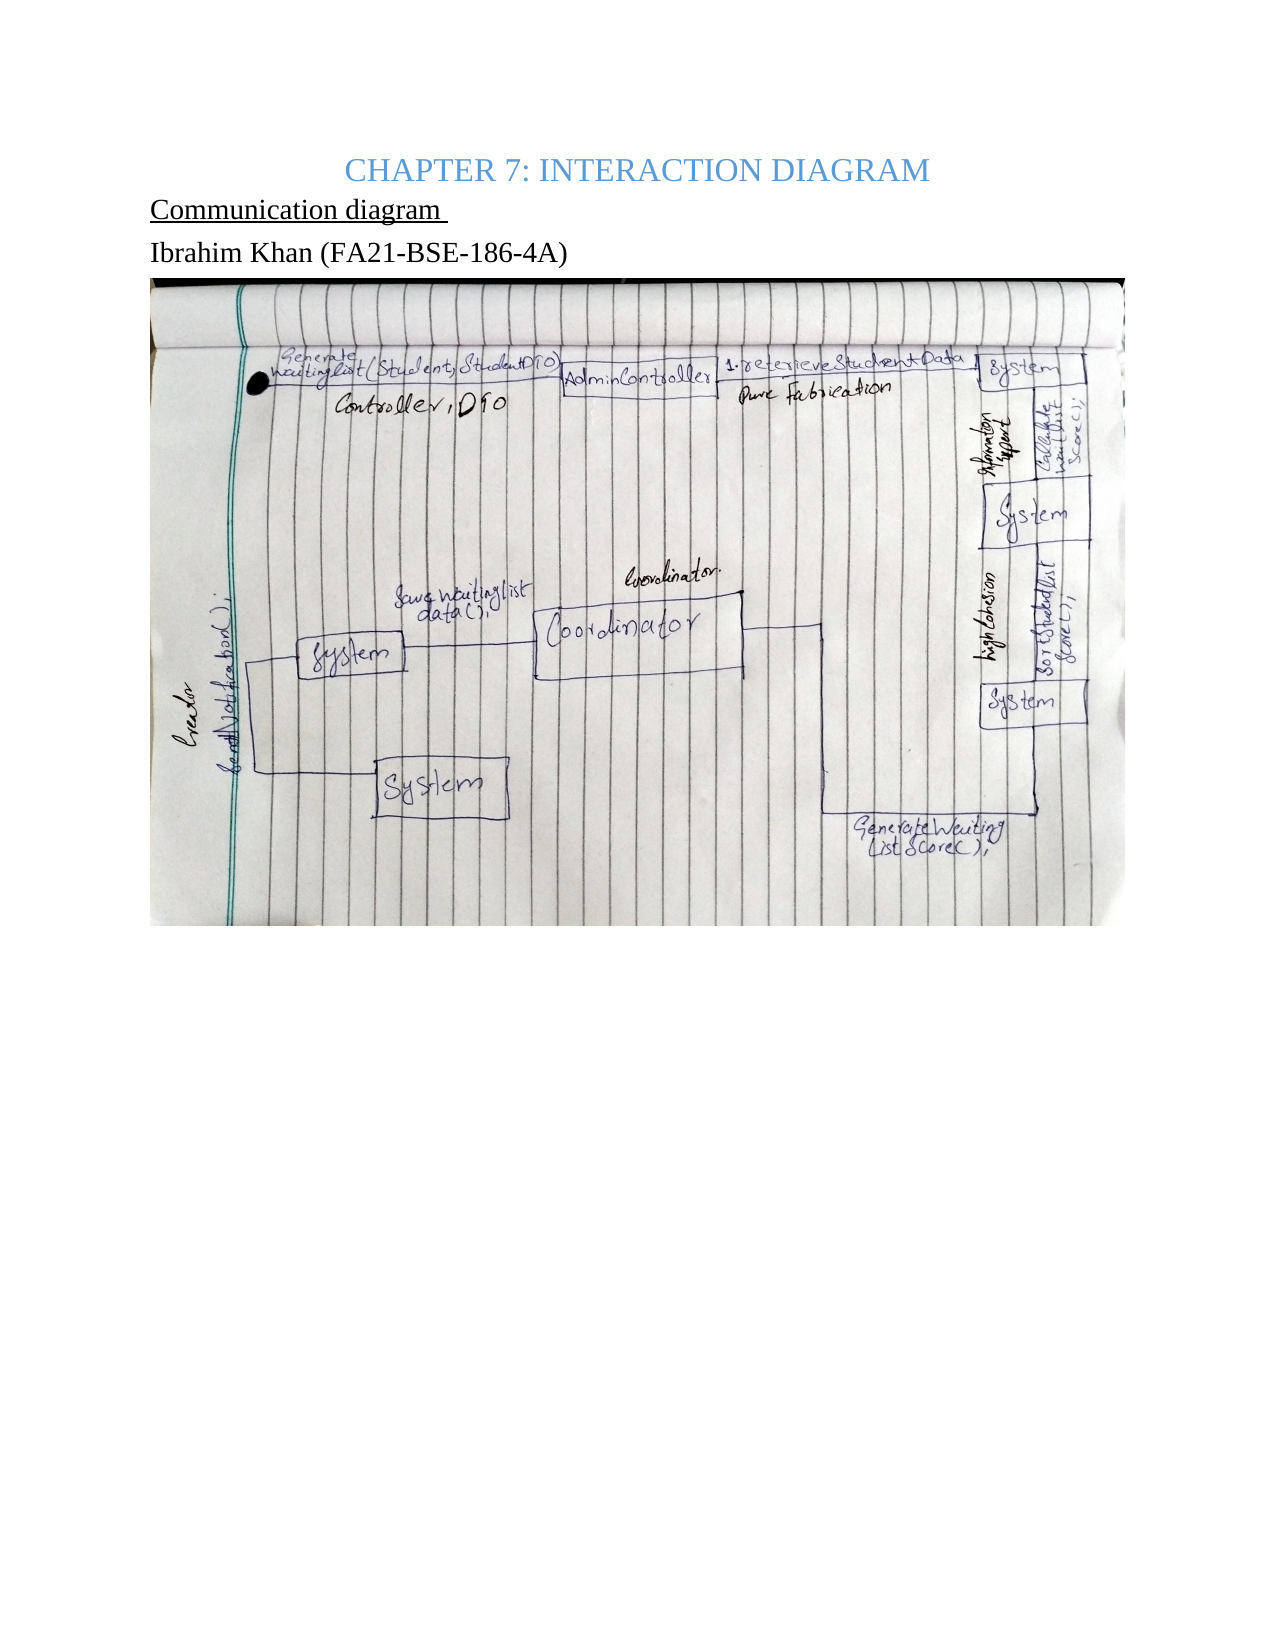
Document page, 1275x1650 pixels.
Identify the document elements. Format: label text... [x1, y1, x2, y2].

picture [150, 278, 1125, 926]
subtitle CHAPTER 7: INTERACTION DIAGRAM [150, 150, 1125, 188]
subtitle Ibrahim Khan (FA21-BSE-186-4A) [150, 235, 1125, 269]
subtitle Communication diagram [150, 192, 1125, 226]
